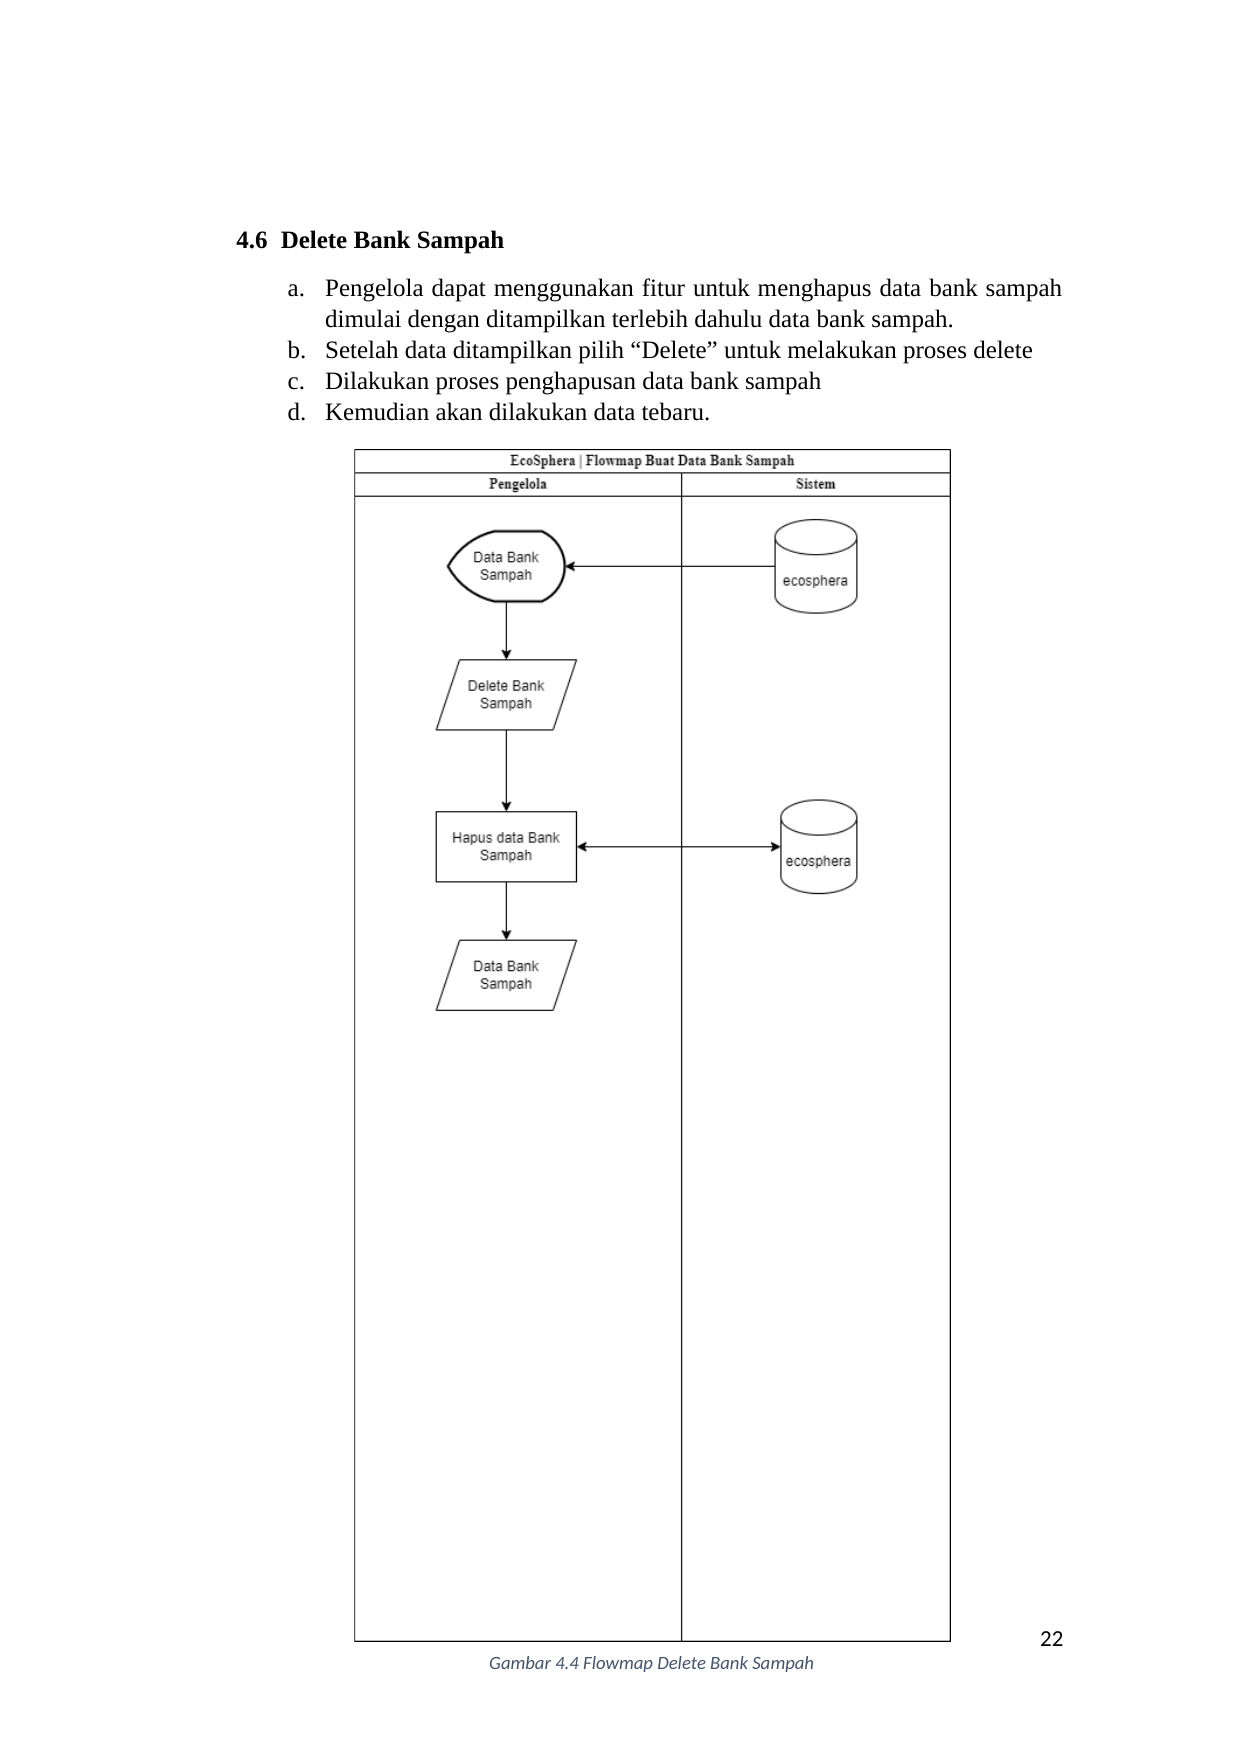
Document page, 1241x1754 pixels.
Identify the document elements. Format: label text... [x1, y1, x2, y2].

list Setelah data ditampilkan pilih “Delete” untuk melakukan proses delete [287, 335, 1063, 363]
subtitle Delete Bank Sampah [236, 225, 1063, 254]
list Kemudian akan dilakukan data tebaru. [287, 397, 1063, 426]
list Dilakukan proses penghapusan data bank sampah [287, 366, 1063, 394]
list Pengelola dapat menggunakan fitur untuk menghapus data bank sampah dimulai dengan ditampilkan terlebih dahulu data bank sampah. [287, 273, 1063, 332]
picture [354, 449, 951, 1642]
